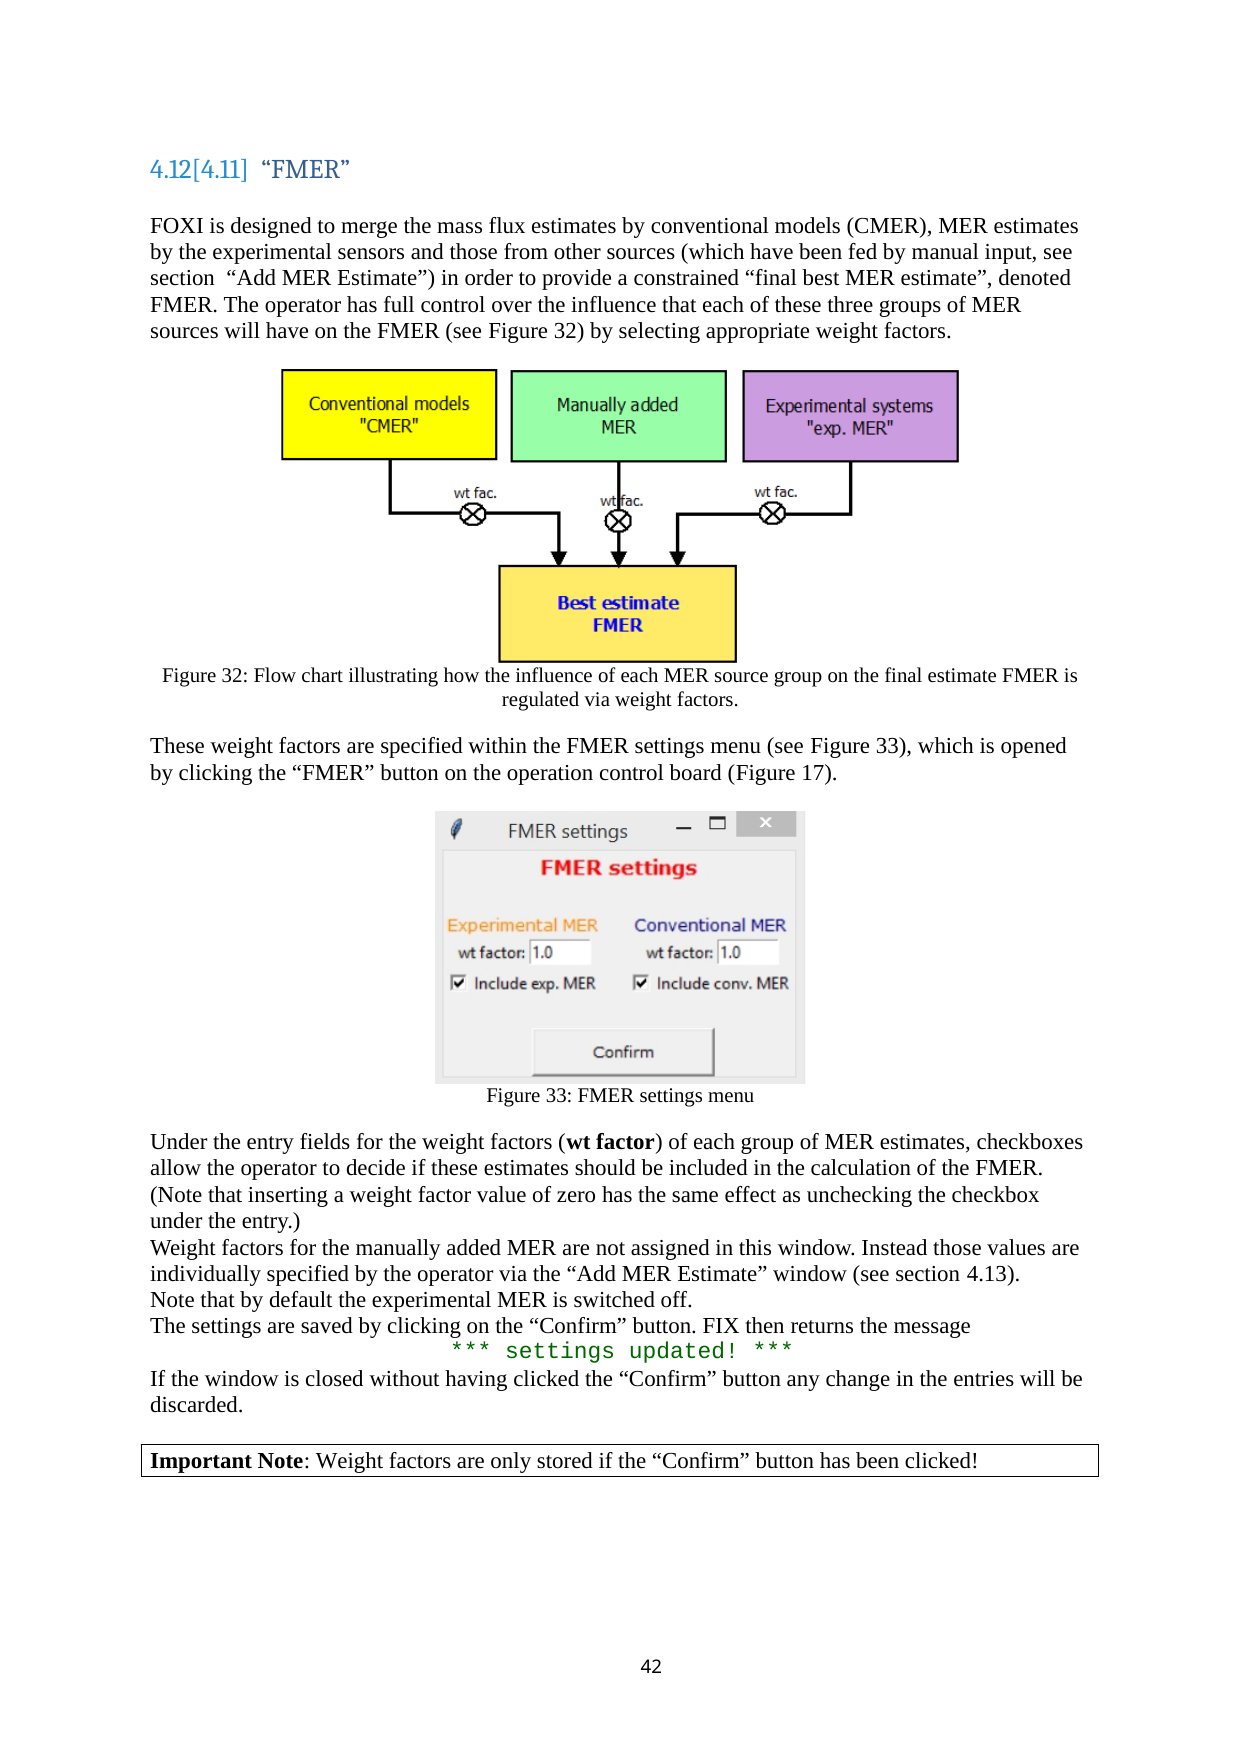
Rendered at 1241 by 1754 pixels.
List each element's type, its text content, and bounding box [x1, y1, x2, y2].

text Note that by default the experimental MER is switched off. [150, 1286, 1090, 1313]
text Important Note: Weight factors are only stored if the “Confirm” button has been clicked! [142, 1445, 1098, 1476]
text Weight factors for the manually added MER are not assigned in this window. Instead those values are individually specified by the operator via the “Add MER Estimate” window (see section 4.12). [150, 1233, 1090, 1286]
text These weight factors are specified within the FMER settings menu (see Figure 30), which is opened by clicking the “FMER” button on the operation control board (Figure 14). [150, 732, 1090, 785]
picture [435, 811, 806, 1084]
text Figure : FMER settings menu [150, 1083, 1090, 1107]
text Figure : Flow chart illustrating how the influence of each MER source group on the final estimate FMER is regulated via weight factors. [150, 663, 1090, 711]
text *** settings updated! *** [450, 1339, 1090, 1365]
subtitle “FMER” [150, 154, 1090, 185]
picture [281, 369, 959, 664]
text Under the entry fields for the weight factors (wt factor) of each group of MER estimates, checkboxes allow the operator to decide if these estimates should be included in the calculation of the FMER. (Note that inserting a weight factor value of zero has the same effect as unchecking the checkbox under the entry.) [150, 1128, 1090, 1233]
text If the window is closed without having clicked the “Confirm” button any change in the entries will be discarded. [150, 1365, 1090, 1418]
text The settings are saved by clicking on the “Confirm” button. FIX then returns the message [150, 1313, 1090, 1339]
text FOXI is designed to merge the mass flux estimates by conventional models (CMER), MER estimates by the experimental sensors and those from other sources (which have been fed by manual input, see section “Add MER Estimate”) in order to provide a constrained “final best MER estimate”, denoted FMER. The operator has full control over the influence that each of these three groups of MER sources will have on the FMER (see Figure 29) by selecting appropriate weight factors. [150, 212, 1090, 343]
